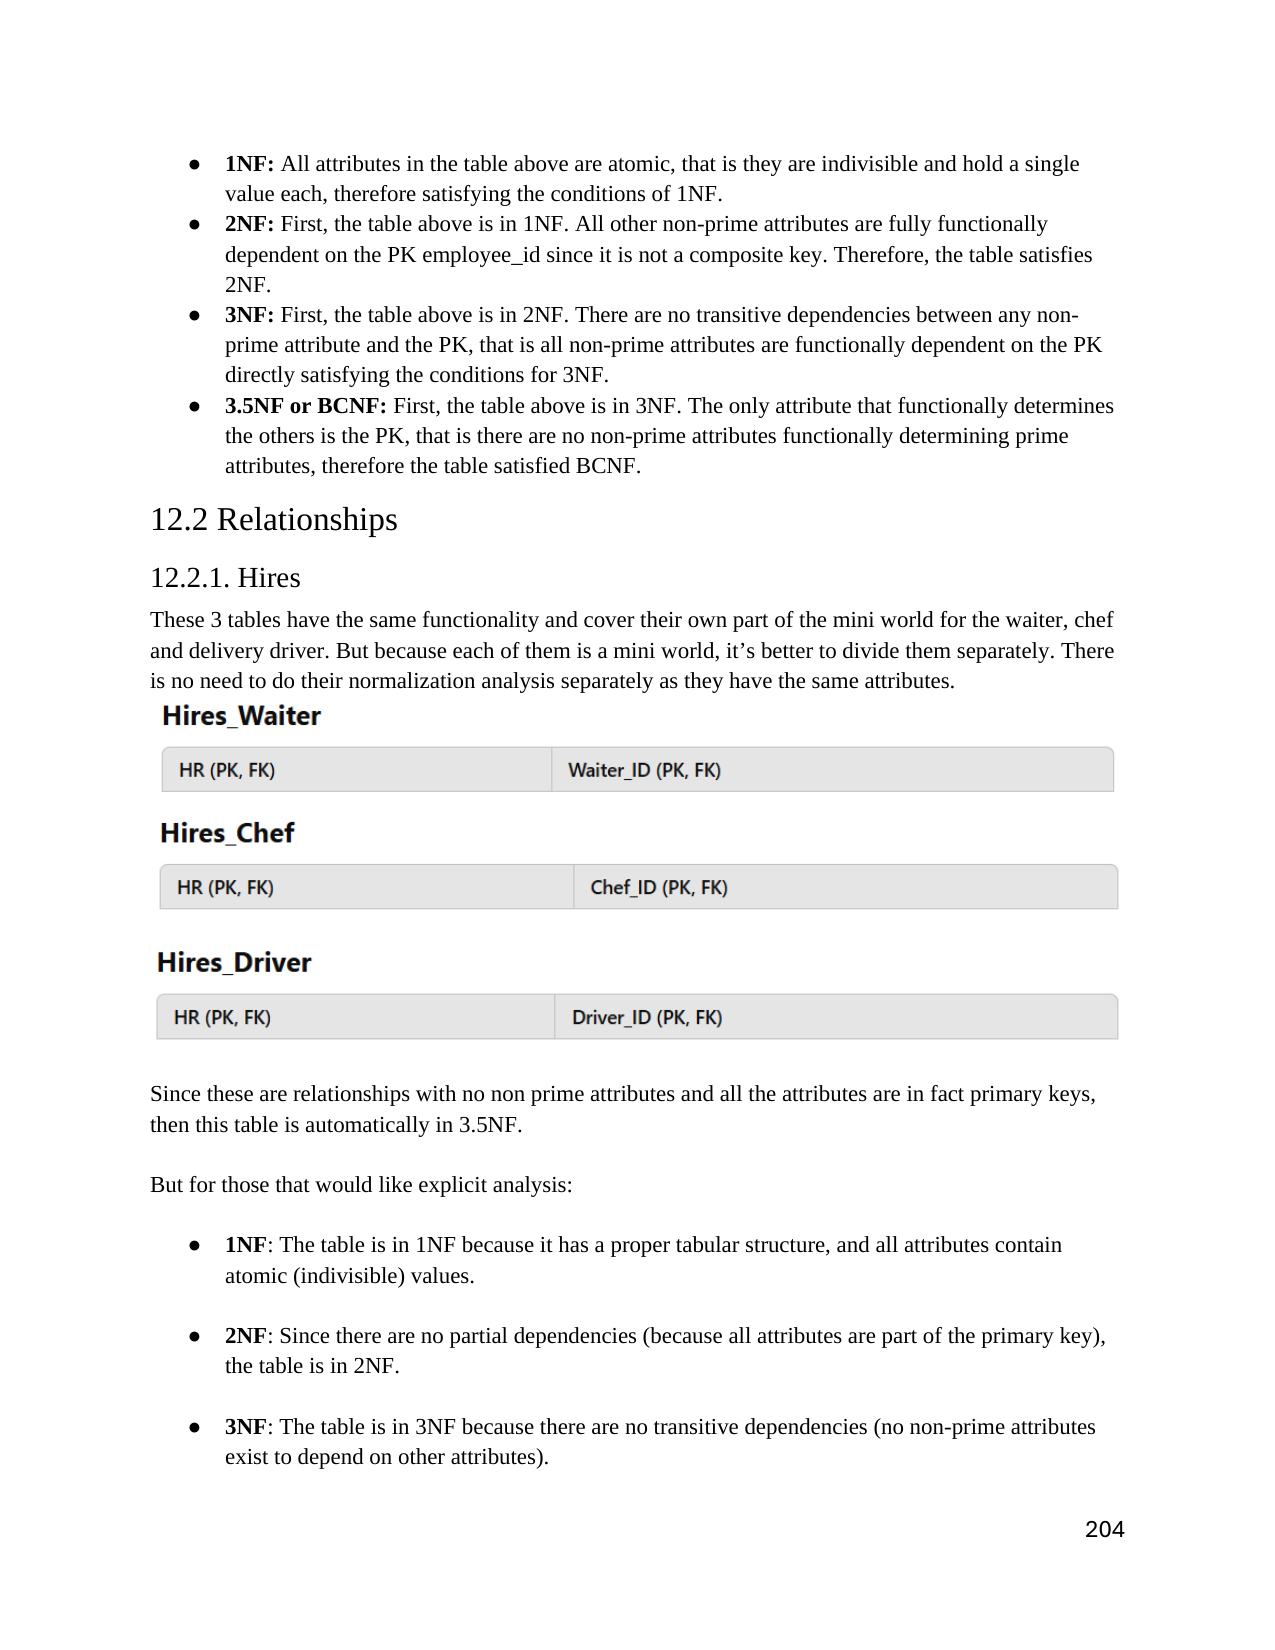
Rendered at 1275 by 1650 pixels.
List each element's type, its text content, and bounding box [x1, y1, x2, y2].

subtitle 12.2.1. Hires [150, 560, 1125, 593]
list 3NF: The table is in 3NF because there are no transitive dependencies (no non-prime attributes exist to depend on other attributes). [187, 1413, 1125, 1469]
list 2NF: First, the table above is in 1NF. All other non-prime attributes are fully functionally dependent on the PK employee_id since it is not a composite key. Therefore, the table satisfies 2NF. [187, 210, 1125, 297]
text But for those that would like explicit analysis: [150, 1171, 1125, 1197]
text Since these are relationships with no non prime attributes and all the attributes are in fact primary keys, then this table is automatically in 3.5NF. [150, 1080, 1125, 1137]
subtitle 12.2 Relationships [150, 499, 1125, 537]
list 2NF: Since there are no partial dependencies (because all attributes are part of the primary key), the table is in 2NF. [187, 1322, 1125, 1379]
picture [150, 937, 1125, 1046]
picture [150, 697, 1125, 806]
picture [150, 810, 1125, 933]
text These 3 tables have the same functionality and cover their own part of the mini world for the waiter, chef and delivery driver. But because each of them is a mini world, it’s better to divide them separately. There is no need to do their normalization analysis separately as they have the same attributes. [150, 607, 1125, 693]
list 1NF: The table is in 1NF because it has a proper tabular structure, and all attributes contain atomic (indivisible) values. [187, 1231, 1125, 1288]
list 1NF: All attributes in the table above are atomic, that is they are indivisible and hold a single value each, therefore satisfying the conditions of 1NF. [187, 150, 1125, 207]
